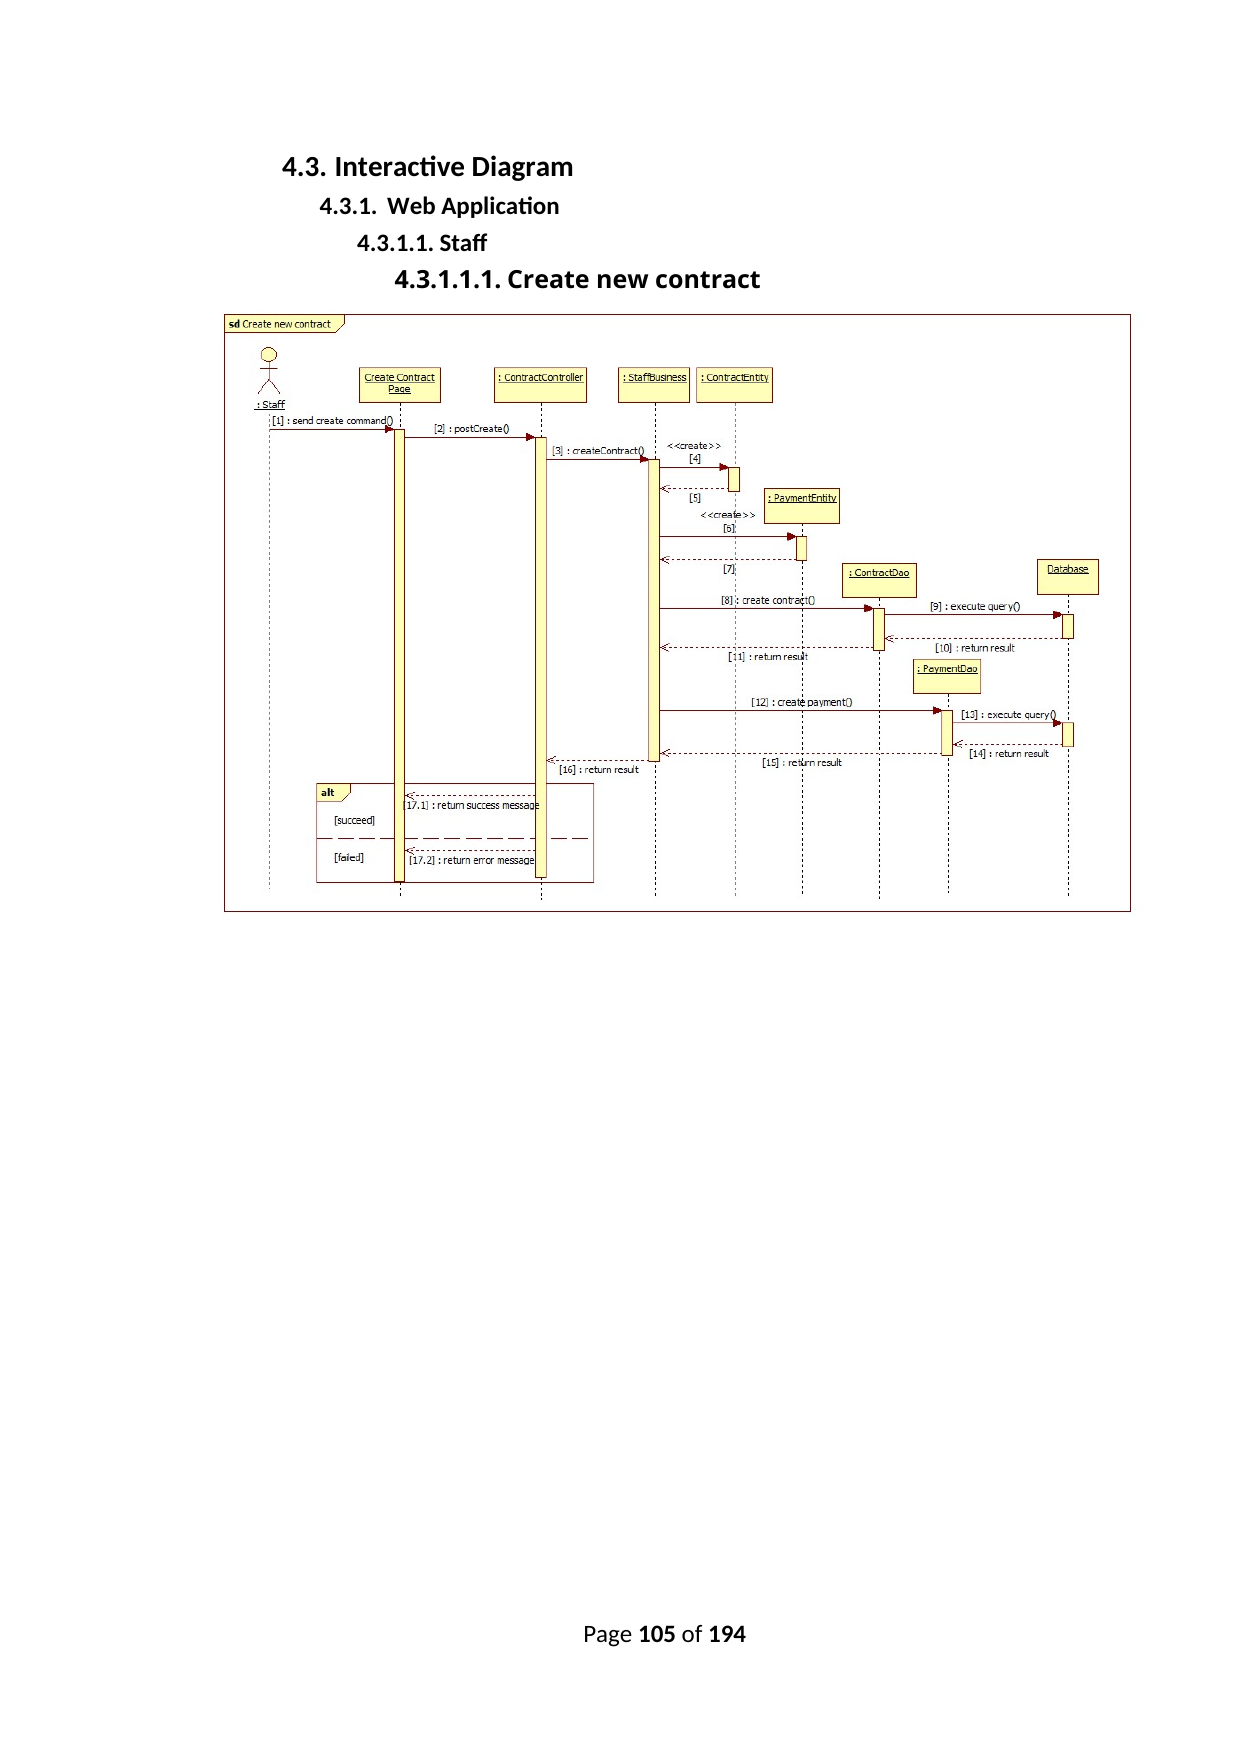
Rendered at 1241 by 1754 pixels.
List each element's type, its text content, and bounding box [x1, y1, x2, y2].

subtitle Web Application [319, 190, 1122, 221]
subtitle Staff [357, 227, 1122, 258]
picture [206, 296, 1147, 928]
subtitle Interactive Diagram [282, 148, 1122, 183]
subtitle Create new contract [394, 262, 1122, 296]
